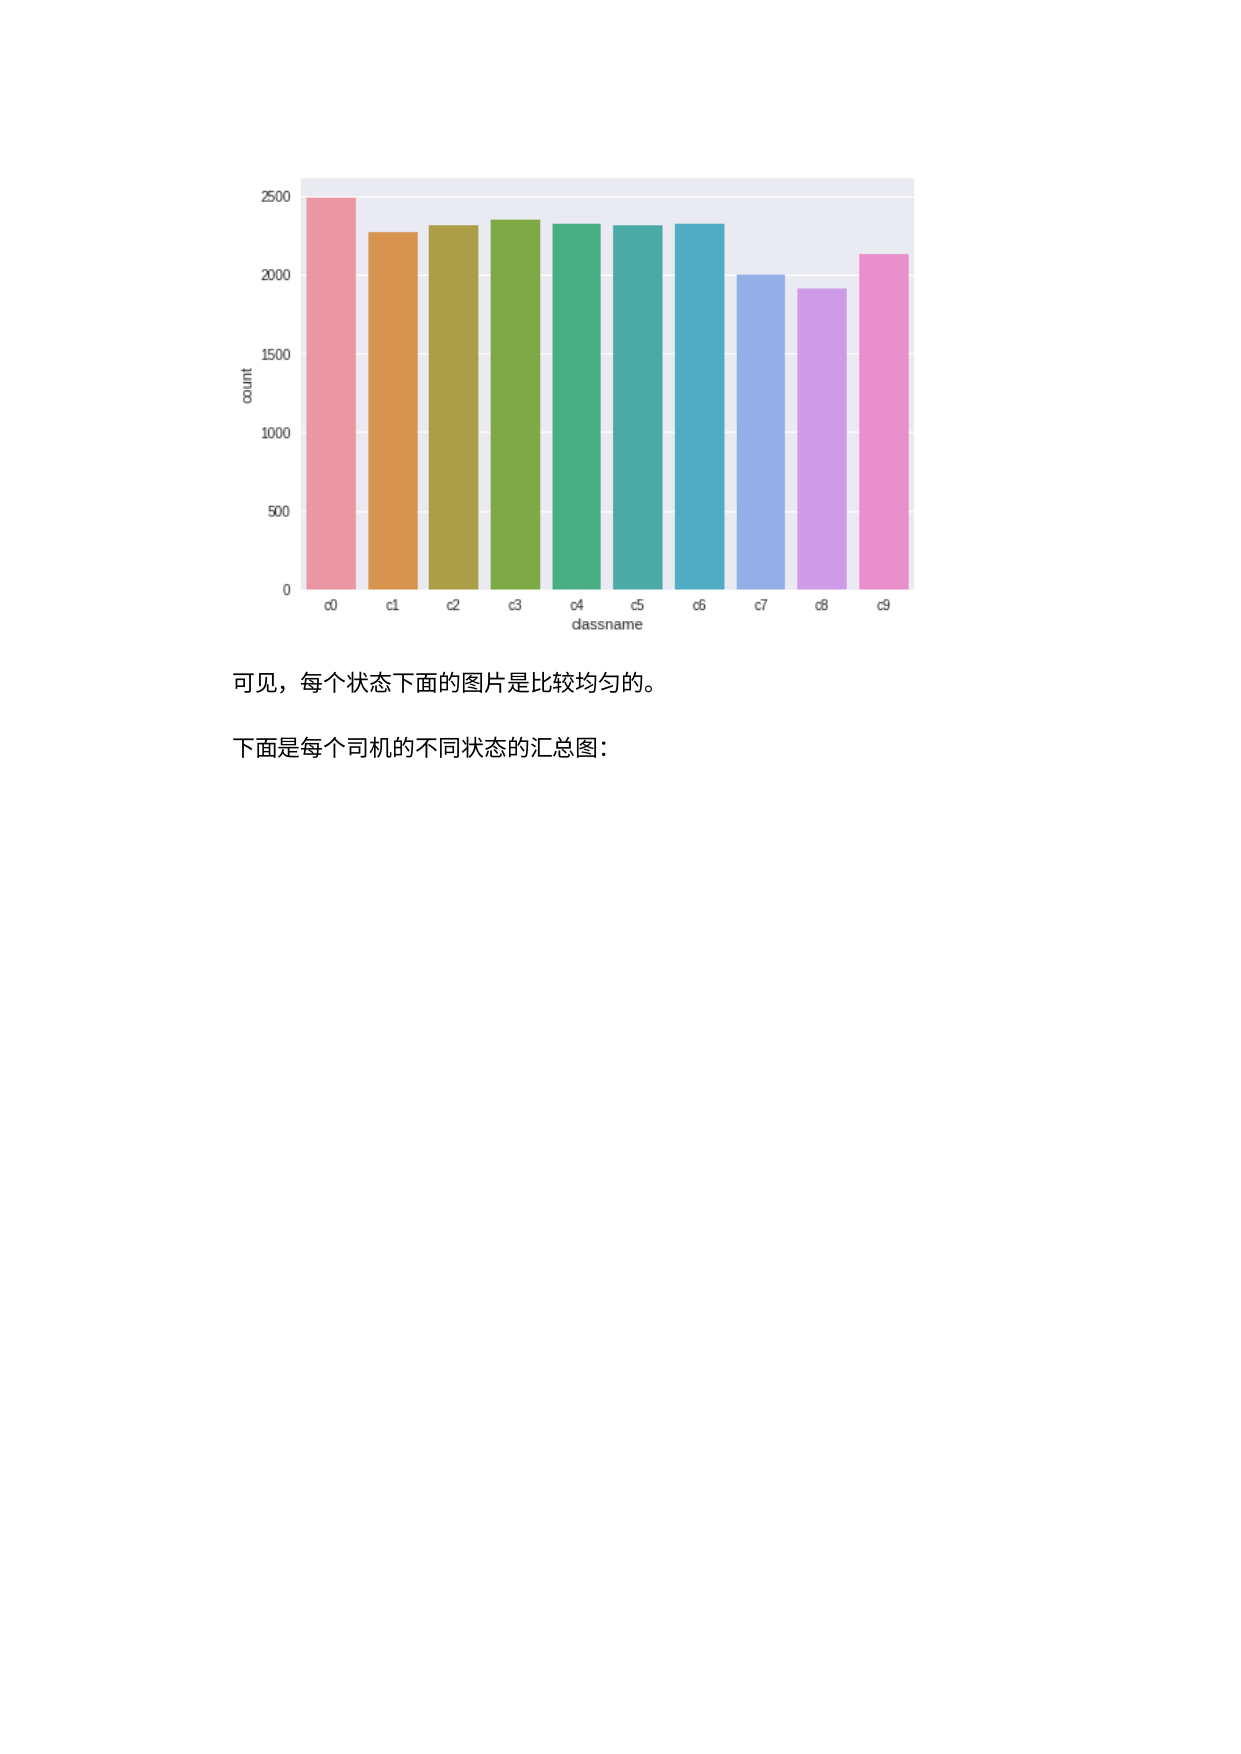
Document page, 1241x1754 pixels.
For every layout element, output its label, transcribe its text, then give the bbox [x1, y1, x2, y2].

text 可见，每个状态下面的图片是比较均匀的。 [232, 649, 1053, 714]
text 下面是每个司机的不同状态的汇总图： [232, 714, 1053, 779]
picture [231, 169, 924, 642]
